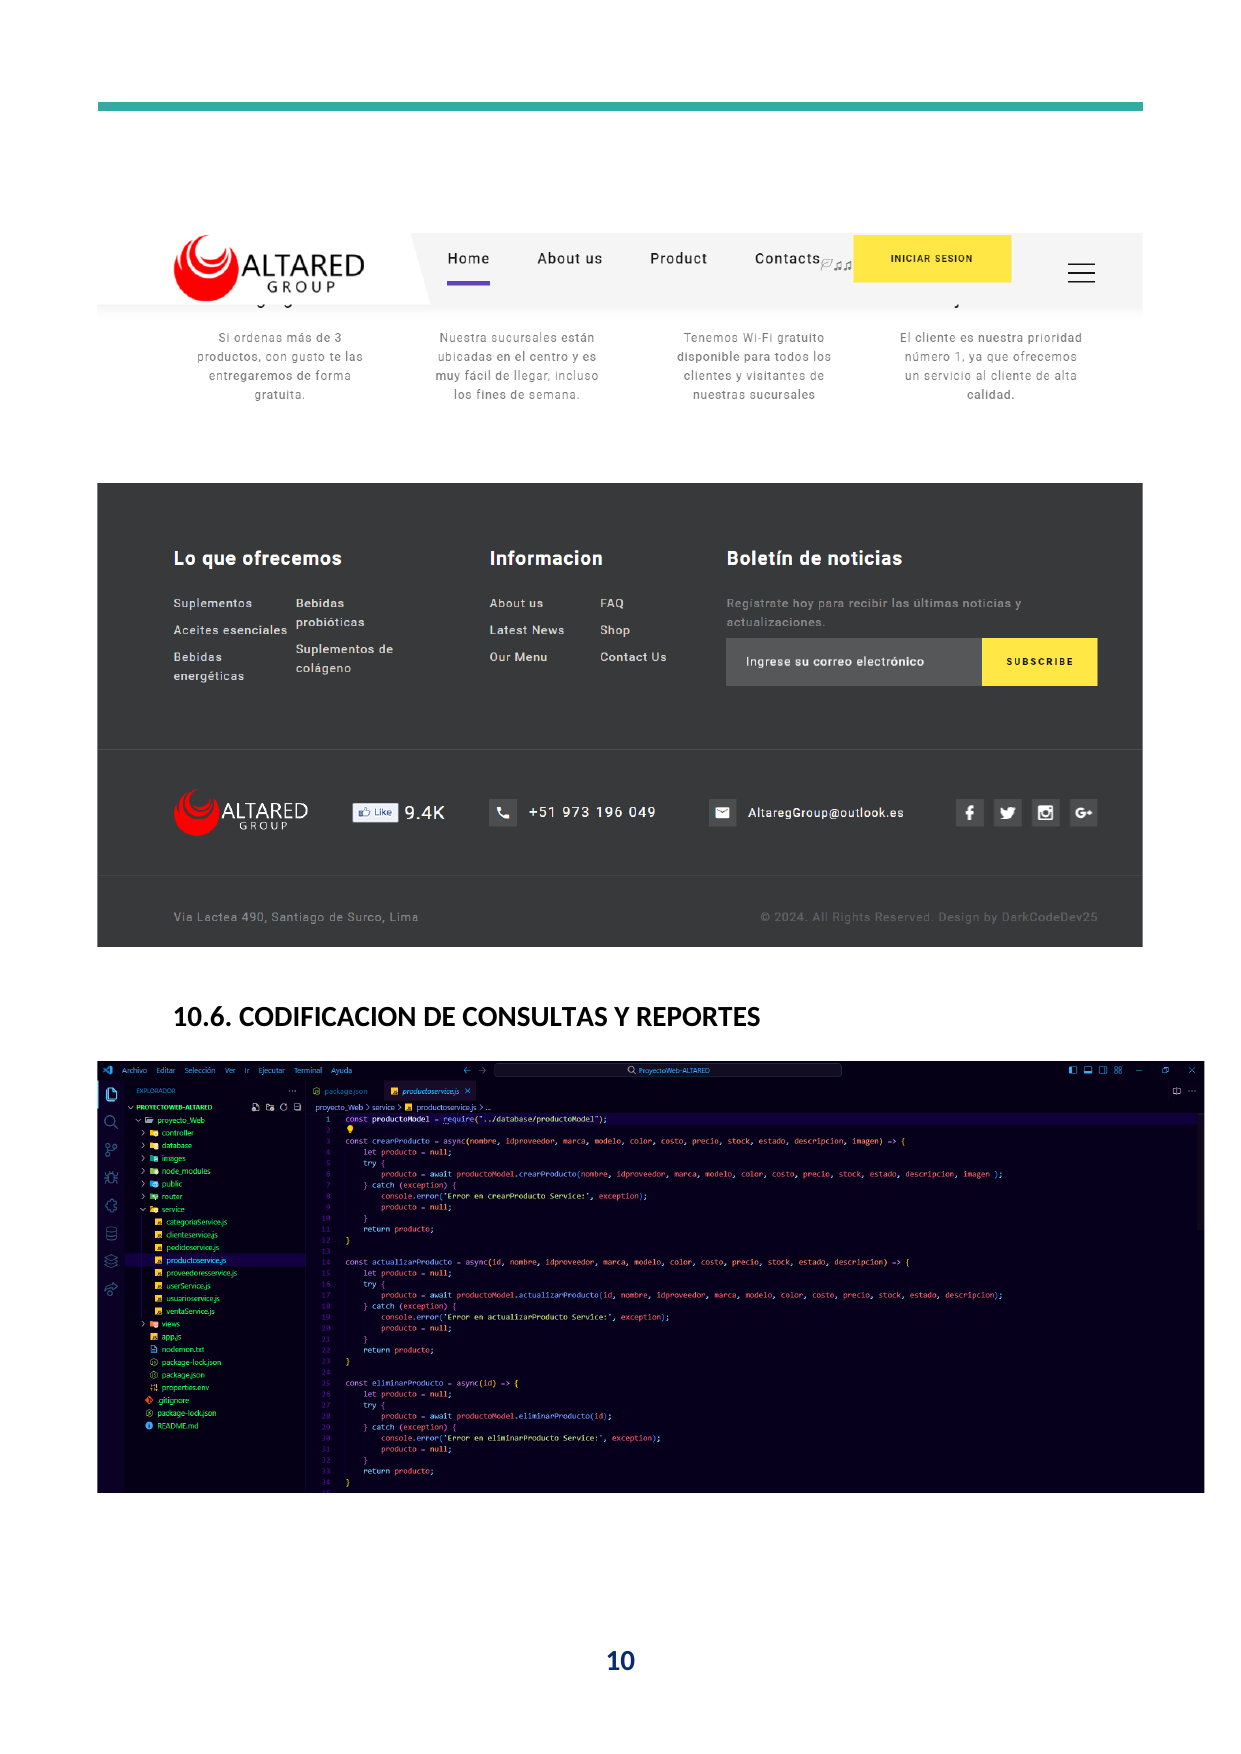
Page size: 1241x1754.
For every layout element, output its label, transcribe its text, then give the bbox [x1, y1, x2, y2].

picture [97, 1061, 1205, 1493]
text 10.6. CODIFICACION DE CONSULTAS Y REPORTES [97, 998, 1143, 1034]
picture [97, 233, 1143, 947]
